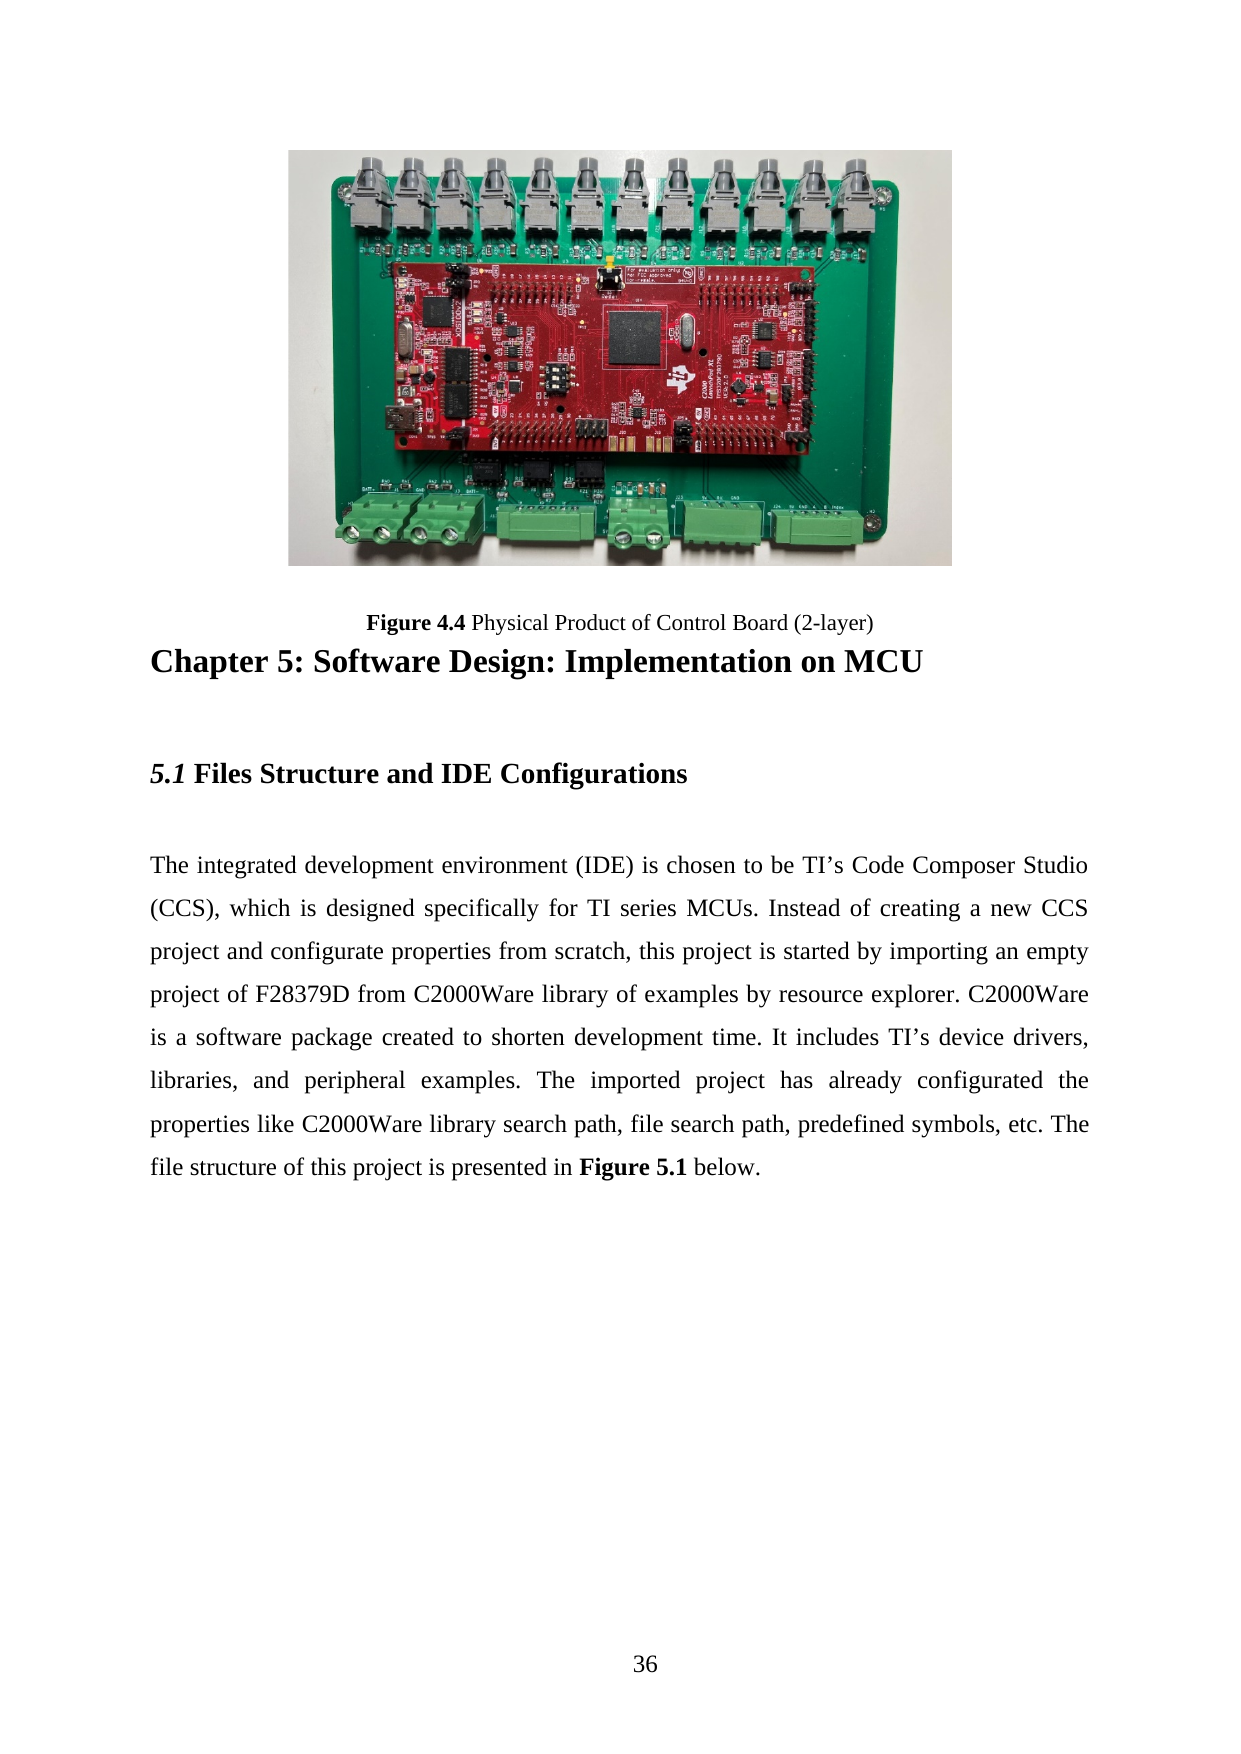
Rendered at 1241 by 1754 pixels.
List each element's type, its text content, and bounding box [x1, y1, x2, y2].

text Chapter 5: Software Design: Implementation on MCU [150, 641, 1090, 680]
text 5.1 Files Structure and IDE Configurations [150, 756, 1090, 790]
text Figure 4.4 Physical Product of Control Board (2-layer) [150, 608, 1090, 635]
picture [288, 150, 952, 566]
text The integrated development environment (IDE) is chosen to be TI’s Code Composer Studio (CCS), which is designed specifically for TI series MCUs. Instead of creating a new CCS project and configurate properties from scratch, this project is started by importing an empty project of F28379D from C2000Ware library of examples by resource explorer. C2000Ware is a software package created to shorten development time. It includes TI’s device drivers, libraries, and peripheral examples. The imported project has already configurated the properties like C2000Ware library search path, file search path, predefined symbols, etc. The file structure of this project is presented in Figure 5.1 below. [150, 850, 1090, 1181]
